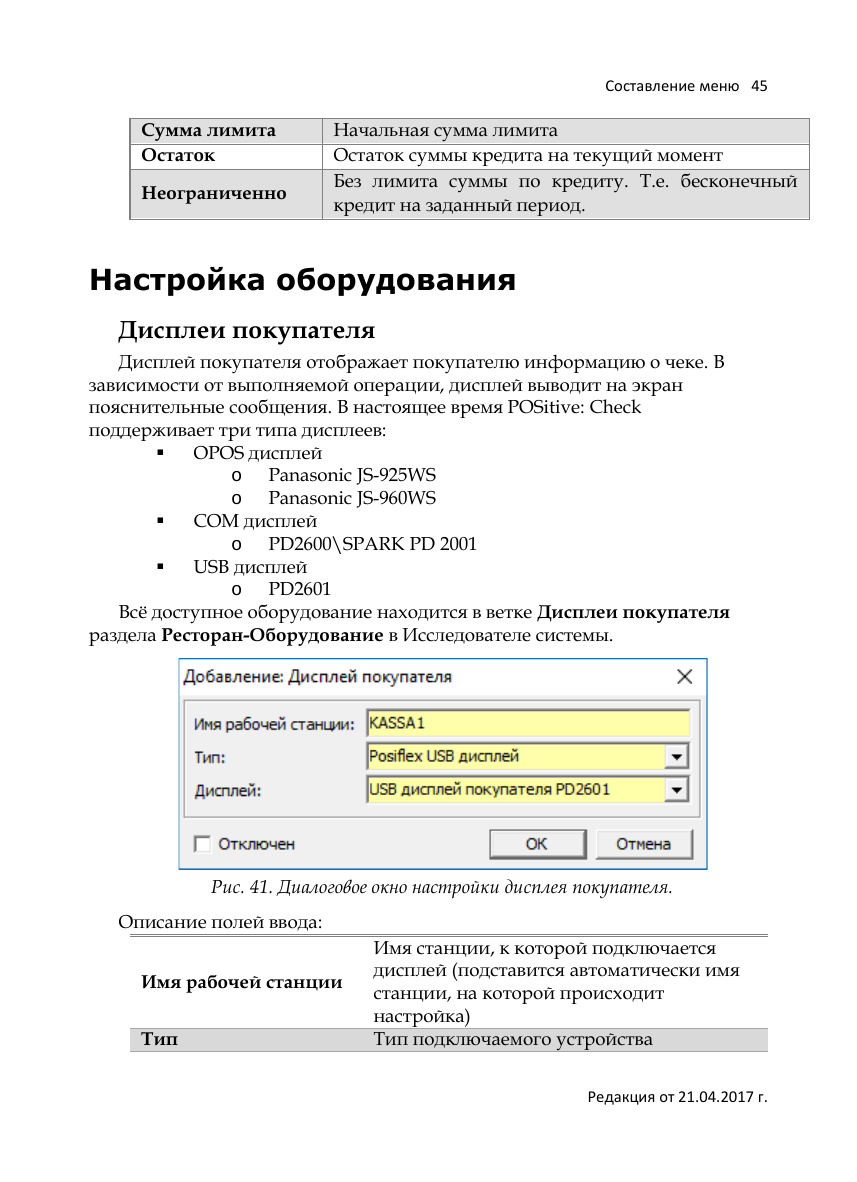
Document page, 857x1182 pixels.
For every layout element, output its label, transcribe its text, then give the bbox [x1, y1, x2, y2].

table_cell Тип [130, 1029, 362, 1051]
table_cell Остаток [131, 145, 322, 169]
table_header Имя станции, к которой подключается дисплей (подставится автоматически имя станции, на которой происходит настройка) [362, 937, 768, 1027]
list PD2600\SPARK PD 2001 [231, 533, 768, 556]
table_cell Без лимита суммы по кредиту. Т.е. бесконечный кредит на заданный период. [323, 170, 809, 218]
table_cell Тип подключаемого устройства [362, 1029, 768, 1051]
text Рис. 41. Диалоговое окно настройки дисплея покупателя. [89, 876, 768, 899]
table_cell Сумма лимита [131, 119, 322, 143]
subtitle Настройка оборудования [89, 261, 768, 296]
text USB дисплей [156, 556, 768, 578]
text COM дисплей [156, 510, 768, 533]
table_header Имя рабочей станции [130, 937, 362, 1027]
picture [178, 658, 708, 870]
text Дисплей покупателя отображает покупателю информацию о чеке. В зависимости от выполняемой операции, дисплей выводит на экран пояснительные сообщения. В настоящее время POSitive: Check поддерживает три типа дисплеев: [89, 351, 768, 442]
list PD2601 [231, 578, 768, 601]
table_cell Остаток суммы кредита на текущий момент [323, 145, 809, 169]
list Panasonic JS-960WS [231, 487, 768, 510]
text OPOS дисплей [156, 442, 768, 464]
subtitle Дисплеи покупателя [89, 315, 768, 345]
text Всё доступное оборудование находится в ветке Дисплеи покупателя раздела Ресторан-Оборудование в Исследователе системы. [89, 601, 768, 646]
table_cell Неограниченно [131, 170, 322, 218]
list Panasonic JS-925WS [231, 464, 768, 487]
table_cell Начальная сумма лимита [323, 119, 809, 143]
text Описание полей ввода: [89, 911, 768, 934]
